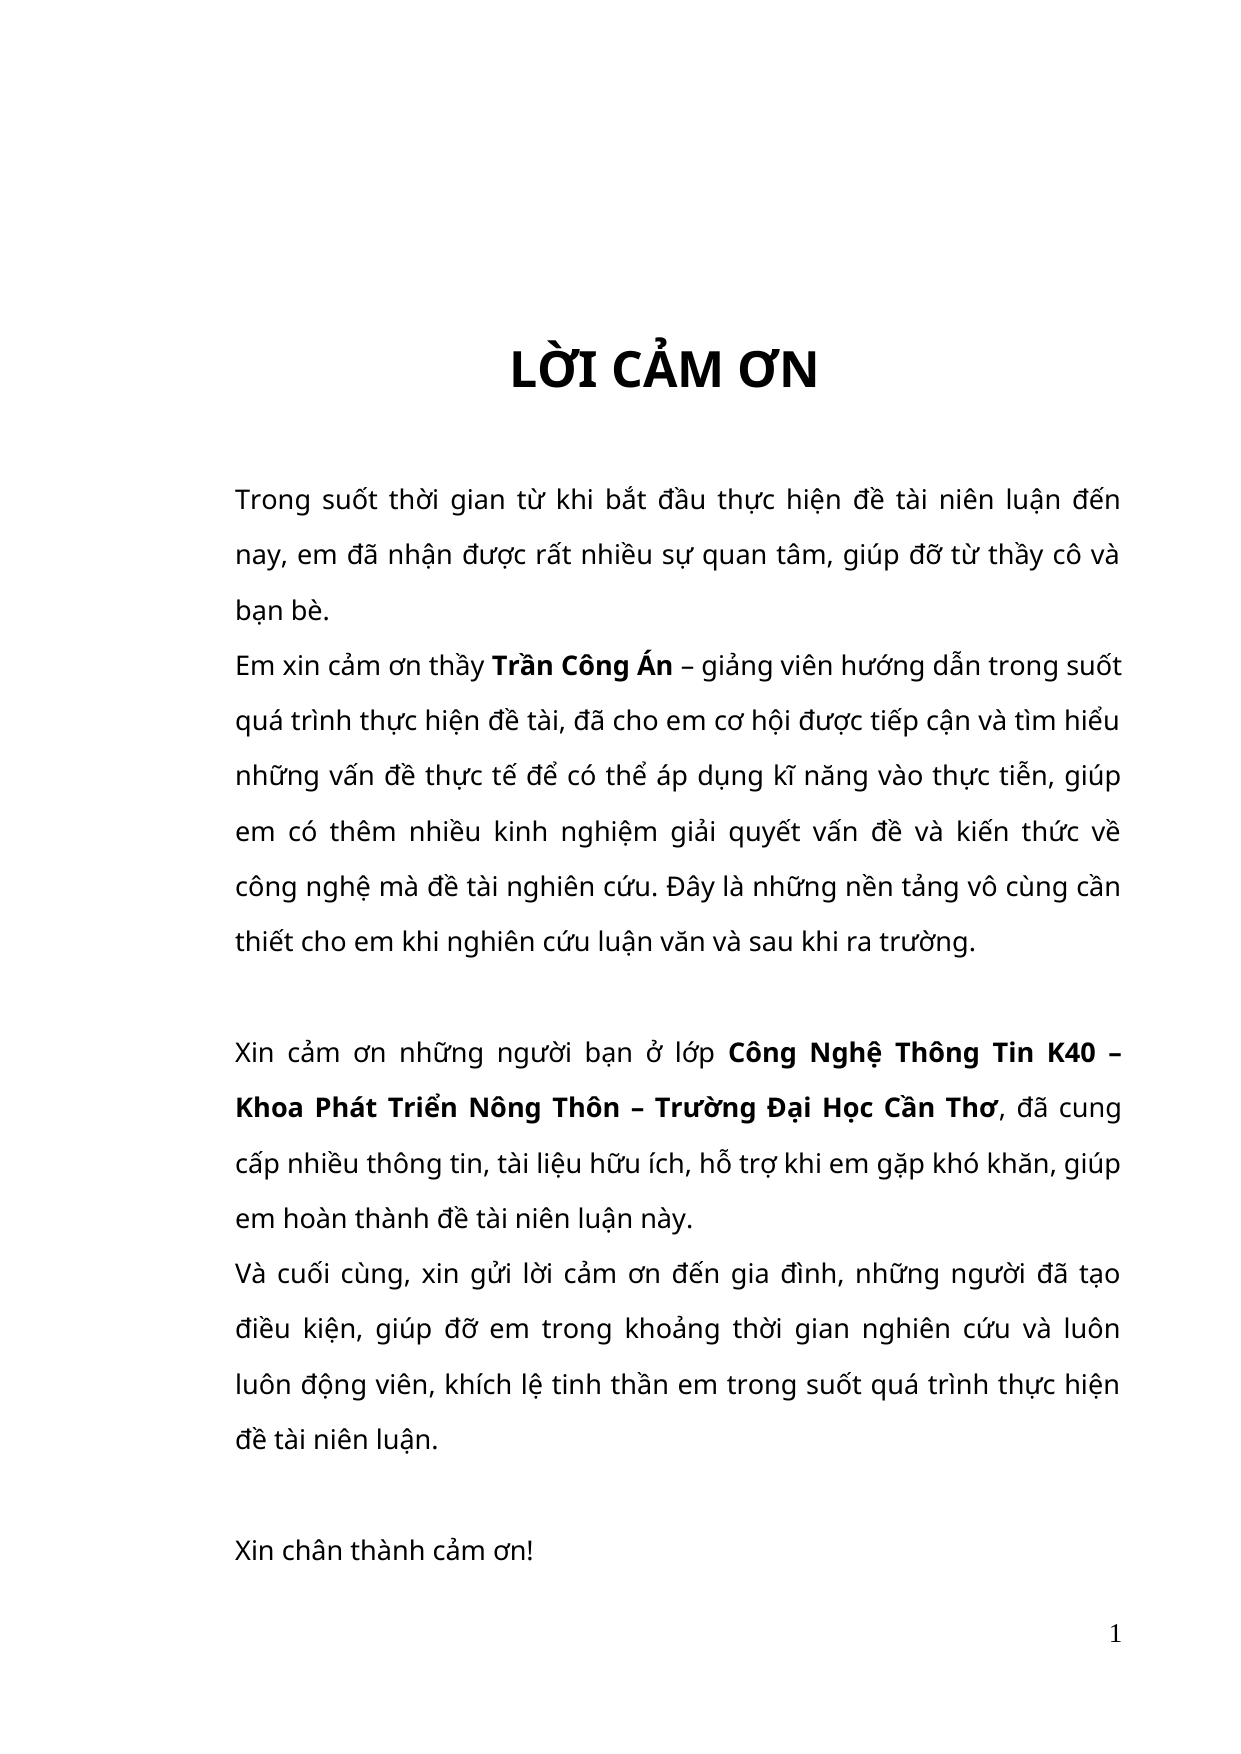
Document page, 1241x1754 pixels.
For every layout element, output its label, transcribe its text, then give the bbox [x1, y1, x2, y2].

text Trong suốt thời gian từ khi bắt đầu thực hiện đề tài niên luận đến nay, em đã nhận được rất nhiều sự quan tâm, giúp đỡ từ thầy cô và bạn bè. [235, 480, 1122, 628]
text Em xin cảm ơn thầy Trần Công Án – giảng viên hướng dẫn trong suốt quá trình thực hiện đề tài, đã cho em cơ hội được tiếp cận và tìm hiểu những vấn đề thực tế để có thể áp dụng kĩ năng vào thực tiễn, giúp em có thêm nhiều kinh nghiệm giải quyết vấn đề và kiến thức về công nghệ mà đề tài nghiên cứu. Đây là những nền tảng vô cùng cần thiết cho em khi nghiên cứu luận văn và sau khi ra trường. [235, 646, 1122, 960]
text Xin chân thành cảm ơn! [235, 1531, 1122, 1568]
subtitle LỜI CẢM ƠN [207, 334, 1122, 402]
text Và cuối cùng, xin gửi lời cảm ơn đến gia đình, những người đã tạo điều kiện, giúp đỡ em trong khoảng thời gian nghiên cứu và luôn luôn động viên, khích lệ tinh thần em trong suốt quá trình thực hiện đề tài niên luận. [235, 1255, 1122, 1457]
text Xin cảm ơn những người bạn ở lớp Công Nghệ Thông Tin K40 – Khoa Phát Triển Nông Thôn – Trường Đại Học Cần Thơ, đã cung cấp nhiều thông tin, tài liệu hữu ích, hỗ trợ khi em gặp khó khăn, giúp em hoàn thành đề tài niên luận này. [235, 1033, 1122, 1236]
